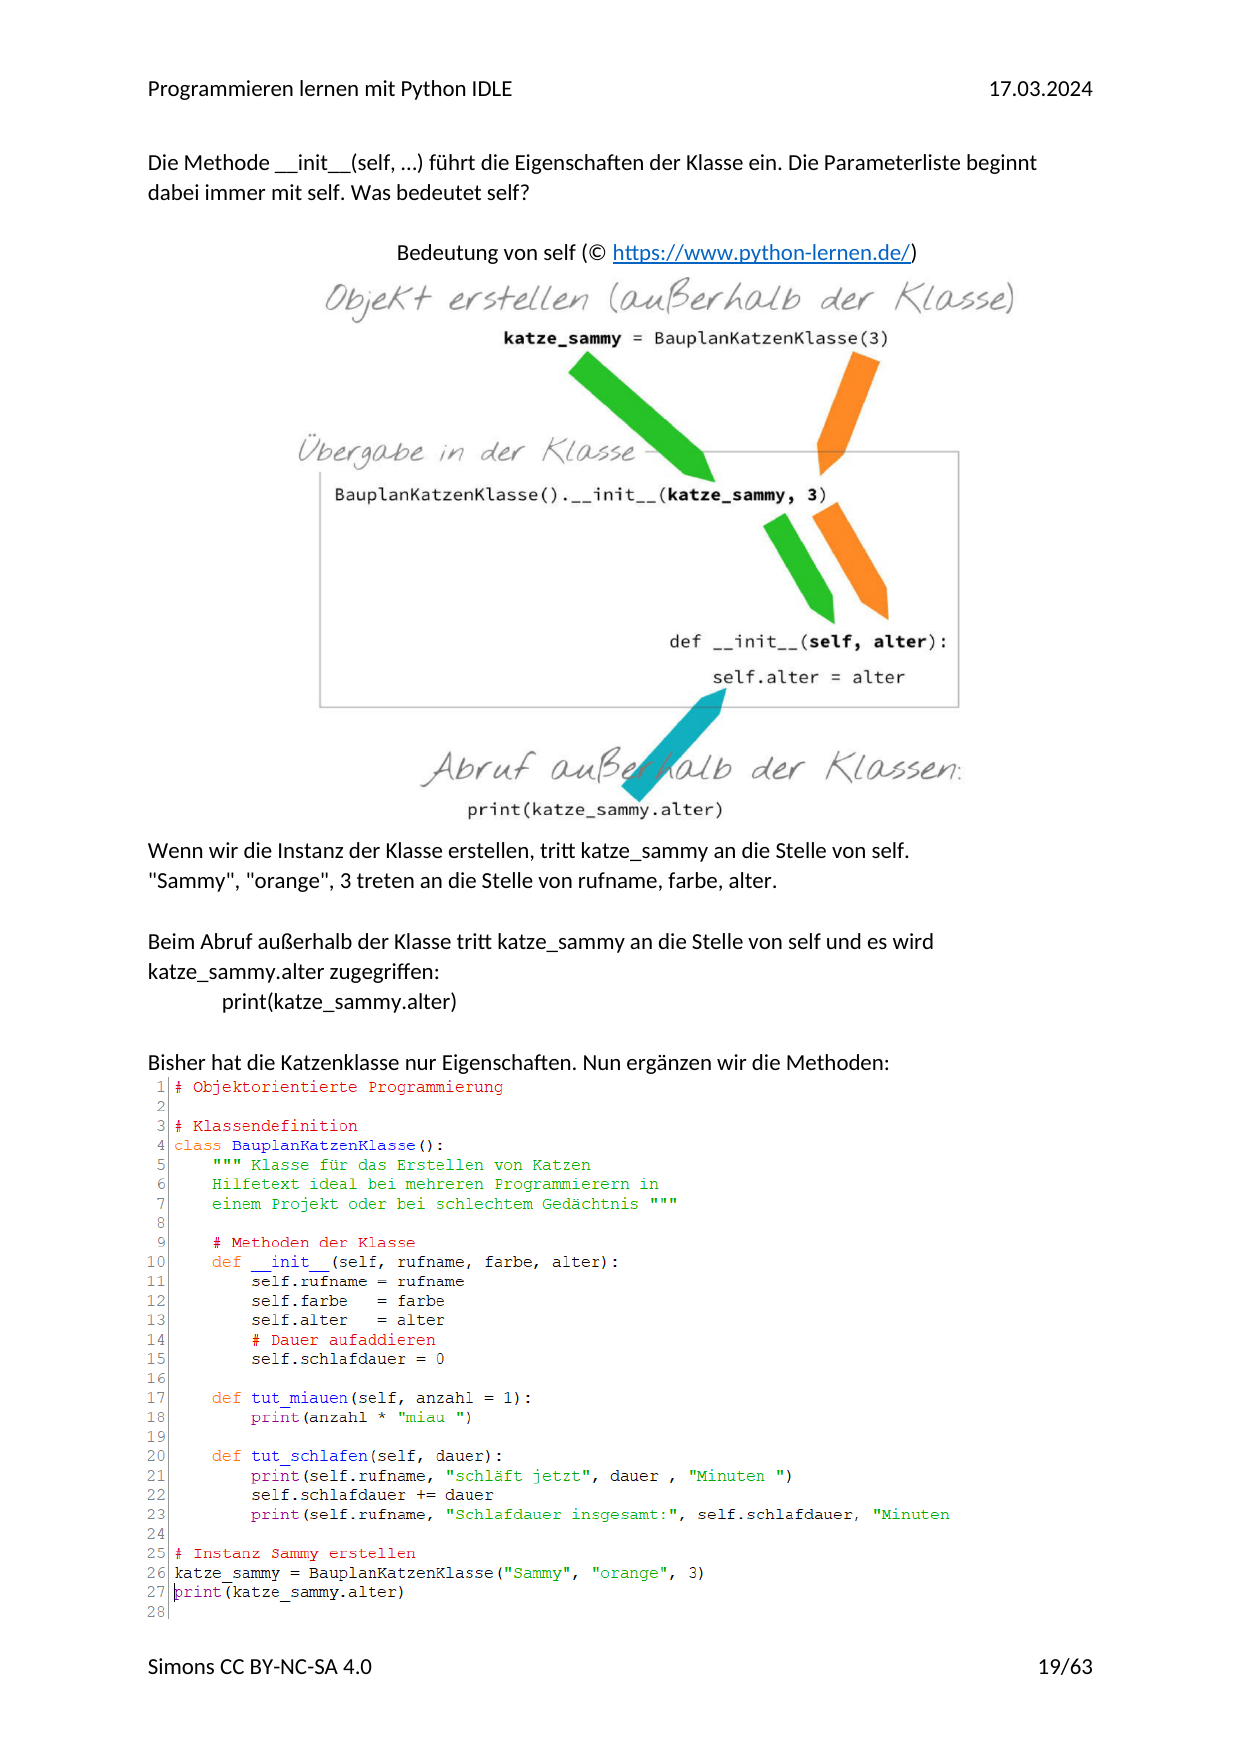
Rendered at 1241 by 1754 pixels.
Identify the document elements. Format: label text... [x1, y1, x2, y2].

text Bedeutung von self (© https://www.python-lernen.de/) [221, 238, 1092, 266]
text Beim Abruf außerhalb der Klasse tritt katze_sammy an die Stelle von self und es wird katze_sammy.alter zugegriffen: [148, 927, 1092, 985]
text Bisher hat die Katzenklasse nur Eigenschaften. Nun ergänzen wir die Methoden: [148, 1048, 1092, 1076]
picture [283, 268, 1032, 834]
text "Sammy", "orange", 3 treten an die Stelle von rufname, farbe, alter. [148, 866, 1092, 894]
picture [147, 1077, 953, 1619]
text print(katze_sammy.alter) [148, 987, 1092, 1015]
text Die Methode __init__(self, …) führt die Eigenschaften der Klasse ein. Die Parameterliste beginnt dabei immer mit self. Was bedeutet self? [148, 148, 1092, 206]
text Wenn wir die Instanz der Klasse erstellen, tritt katze_sammy an die Stelle von self. [148, 836, 1092, 864]
